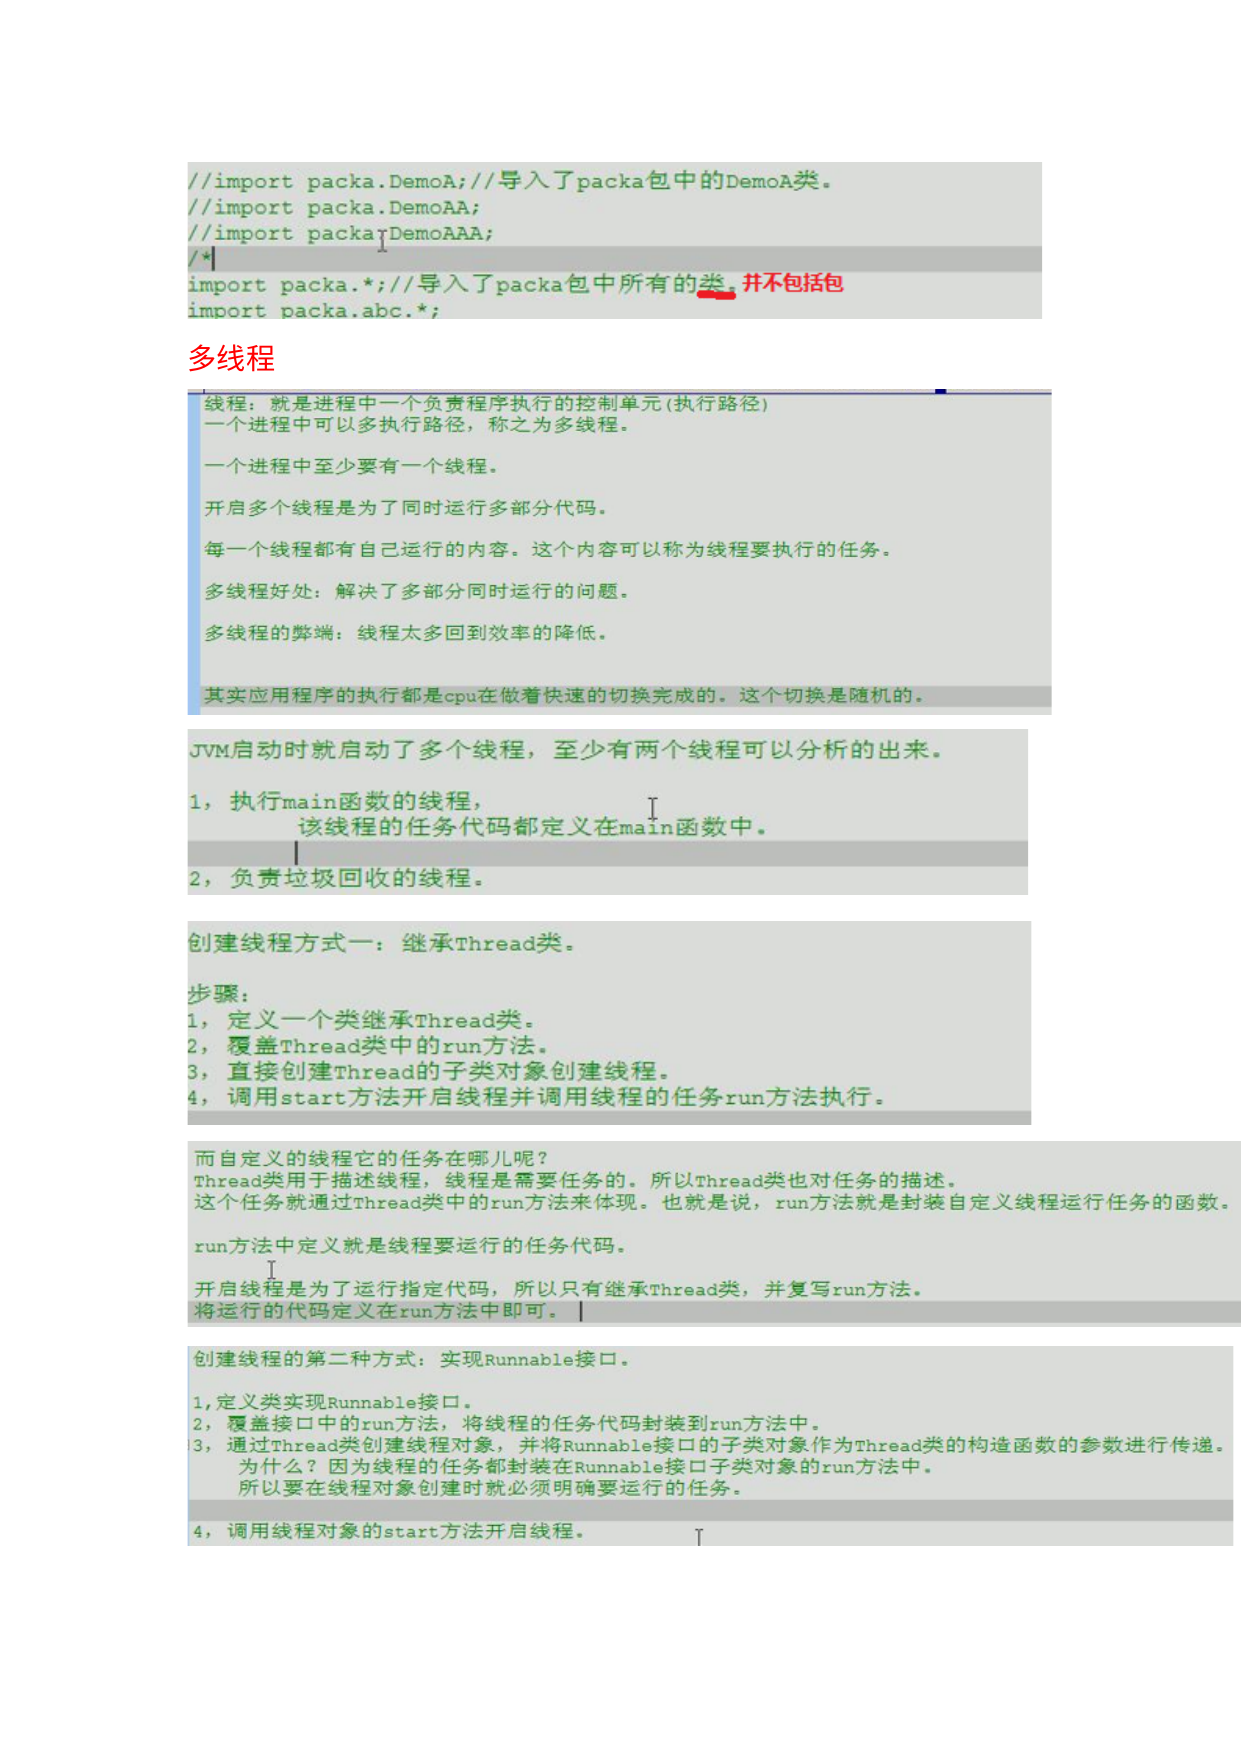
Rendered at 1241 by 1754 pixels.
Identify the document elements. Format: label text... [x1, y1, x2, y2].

picture [187, 162, 1043, 319]
picture [187, 1346, 1234, 1546]
picture [187, 729, 1029, 895]
picture [187, 389, 1052, 715]
picture [187, 1141, 1241, 1327]
picture [187, 921, 1032, 1125]
